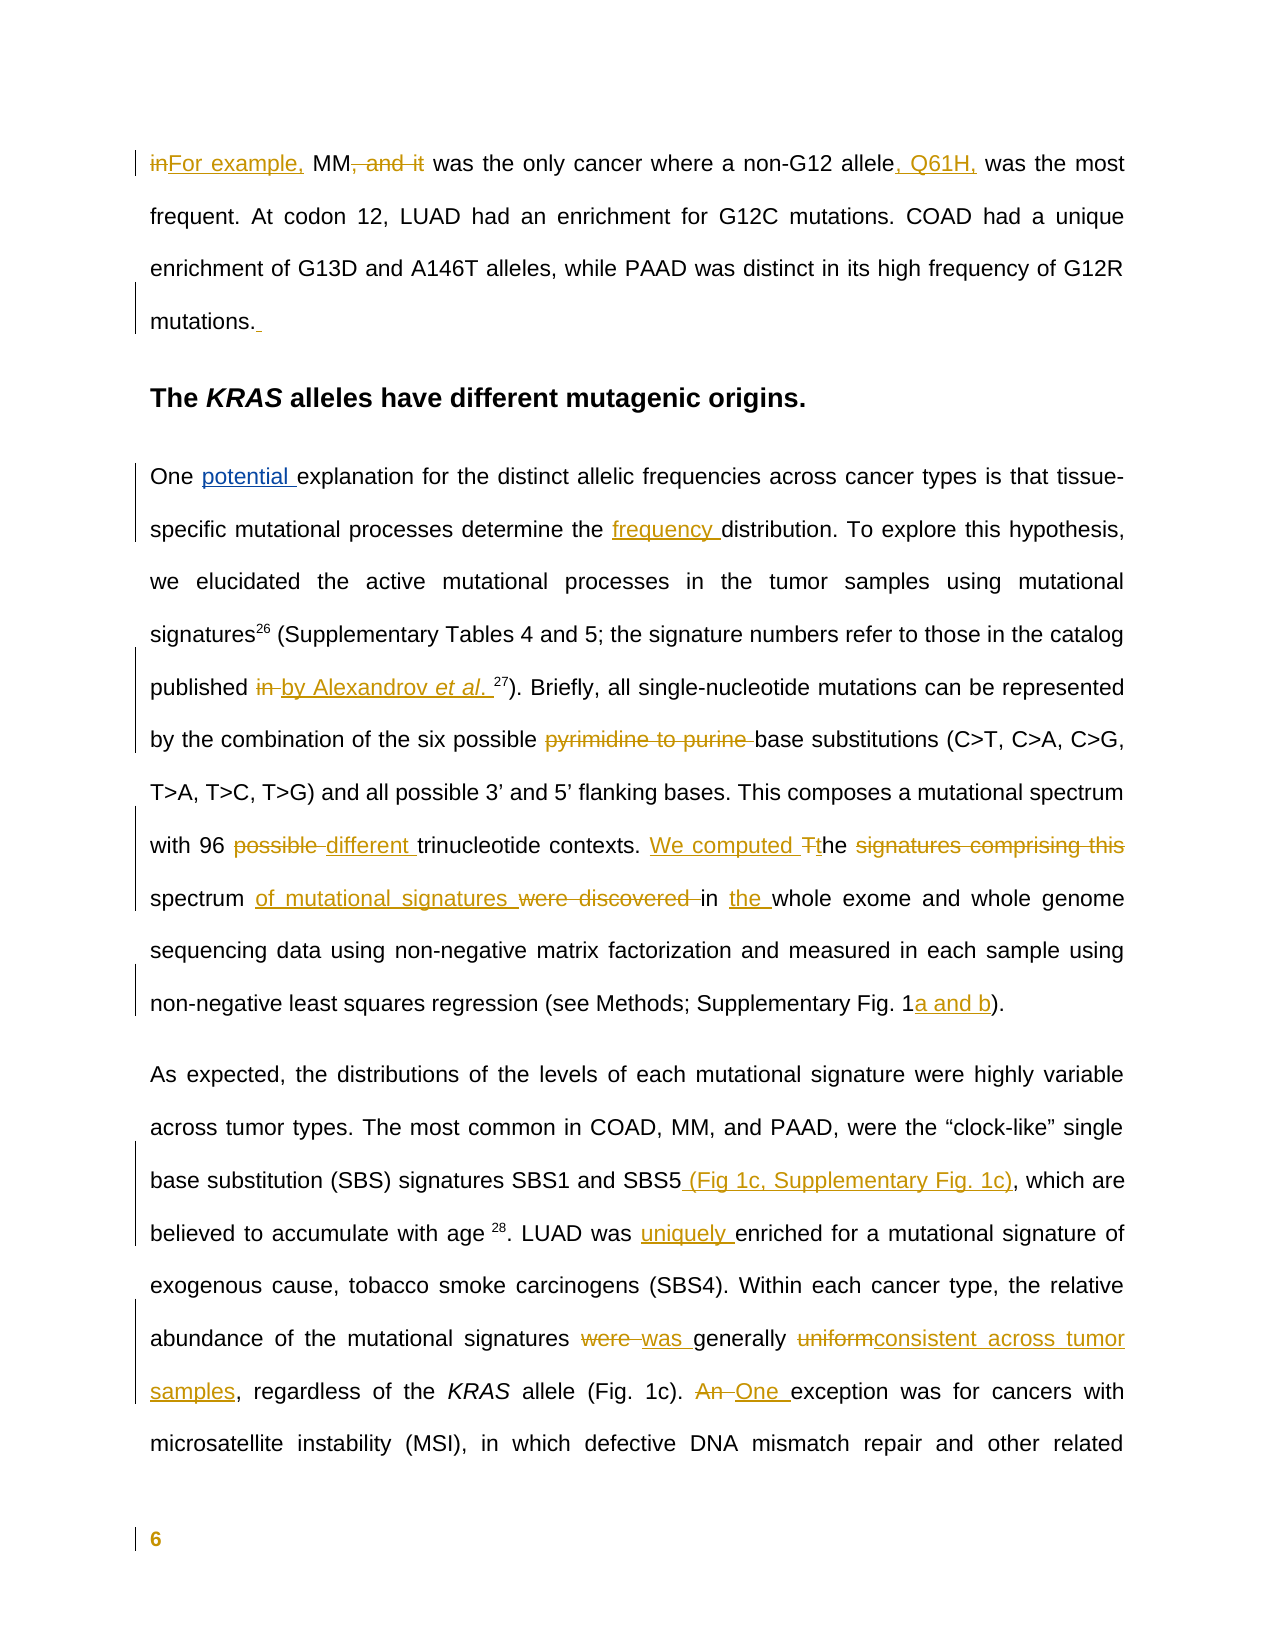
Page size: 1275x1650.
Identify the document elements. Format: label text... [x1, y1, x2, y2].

subtitle The KRAS alleles have different mutagenic origins. [150, 382, 1125, 413]
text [150, 1061, 1125, 1457]
text One explanation for the distinct allelic frequencies across cancer types is that tissue-specific mutational processes determine the distribution. To explore this hypothesis, we elucidated the active mutational processes in the tumor samples using mutational signatures (Supplementary Tables 4 and 5; the signature numbers refer to those in the catalog published ). Briefly, all single-nucleotide mutations can be represented by the combination of the six possible base substitutions (C>T, C>A, C>G, T>A, T>C, T>G) and all possible 3’ and 5’ flanking bases. This composes a mutational spectrum with 96 trinucleotide contexts. he spectrum in whole exome and whole genome sequencing data using non-negative matrix factorization and measured in each sample using non-negative least squares regression (see Methods; Supplementary Fig. 1). [150, 463, 1125, 1016]
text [150, 150, 1125, 334]
